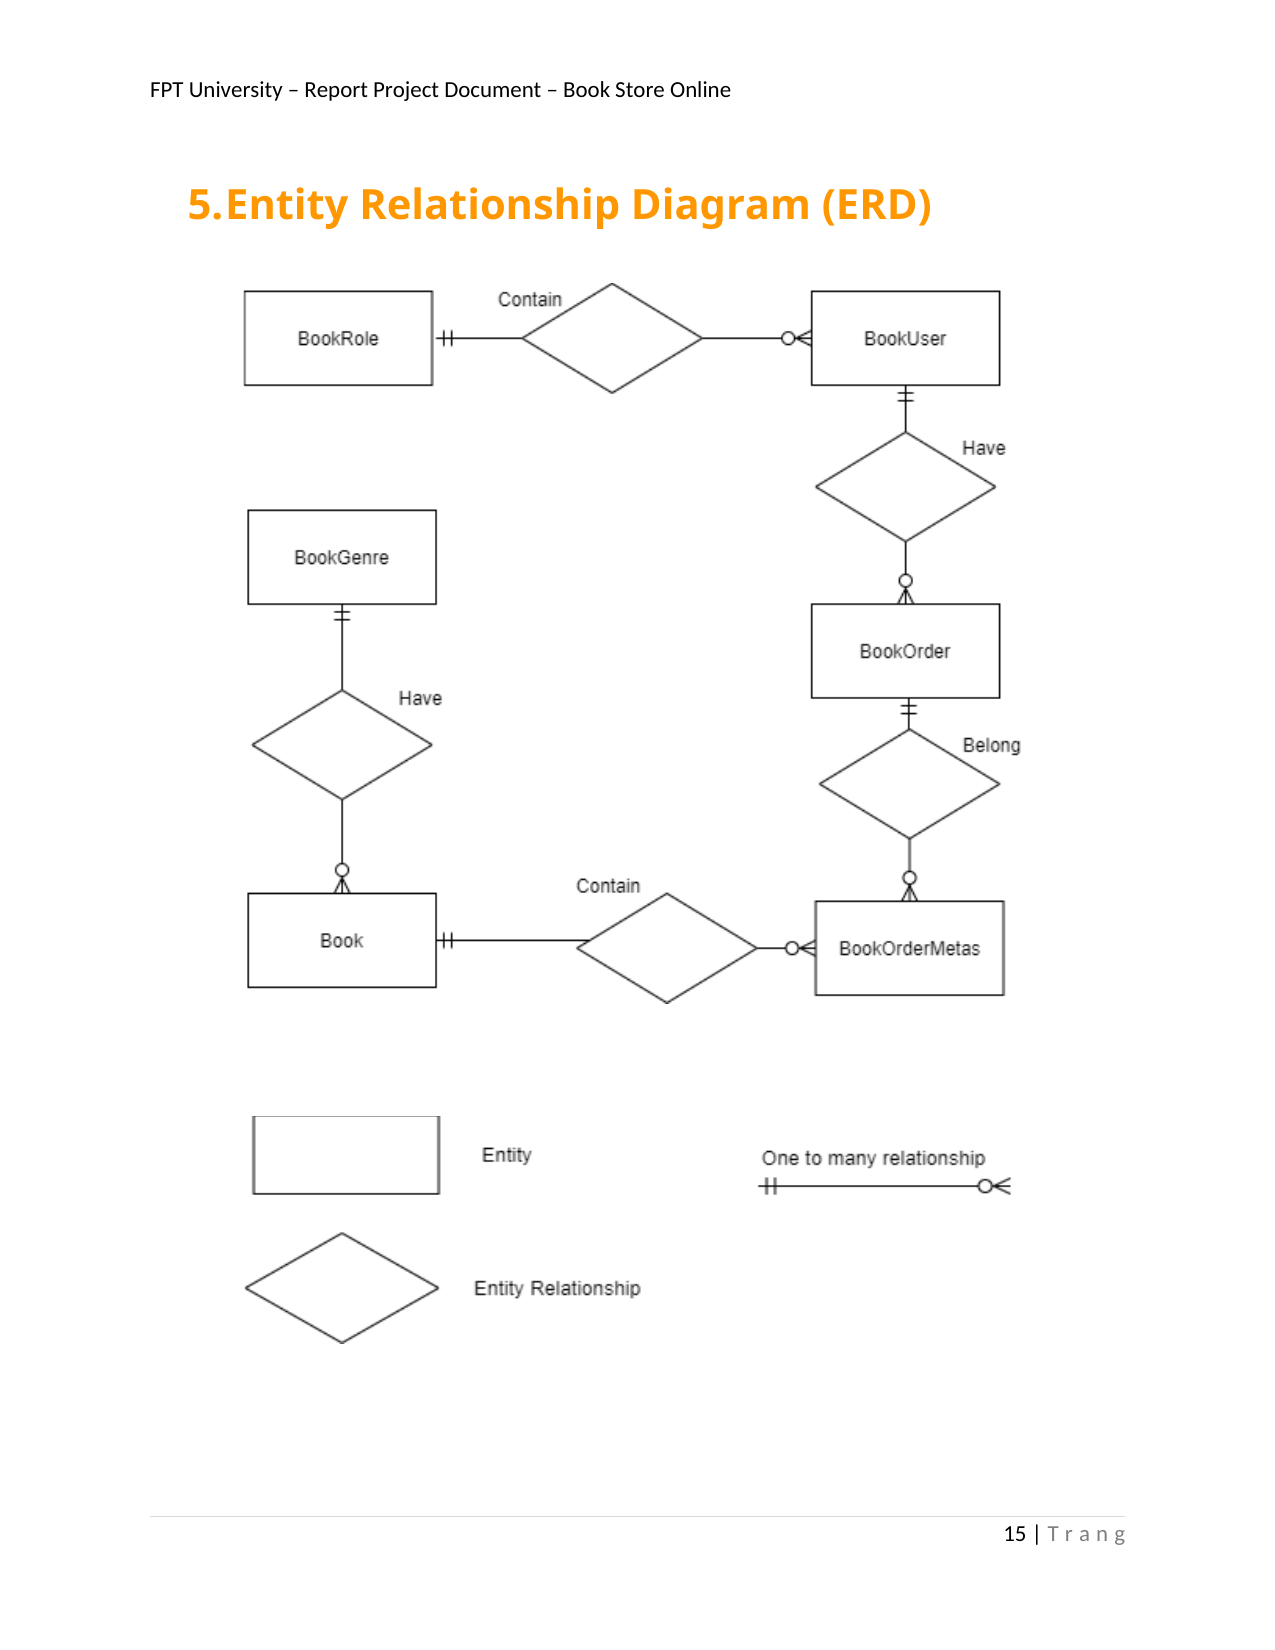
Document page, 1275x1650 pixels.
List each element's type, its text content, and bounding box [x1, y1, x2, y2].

picture [244, 1116, 1031, 1344]
picture [243, 283, 1032, 1004]
subtitle Entity Relationship Diagram (ERD) [187, 175, 1125, 232]
